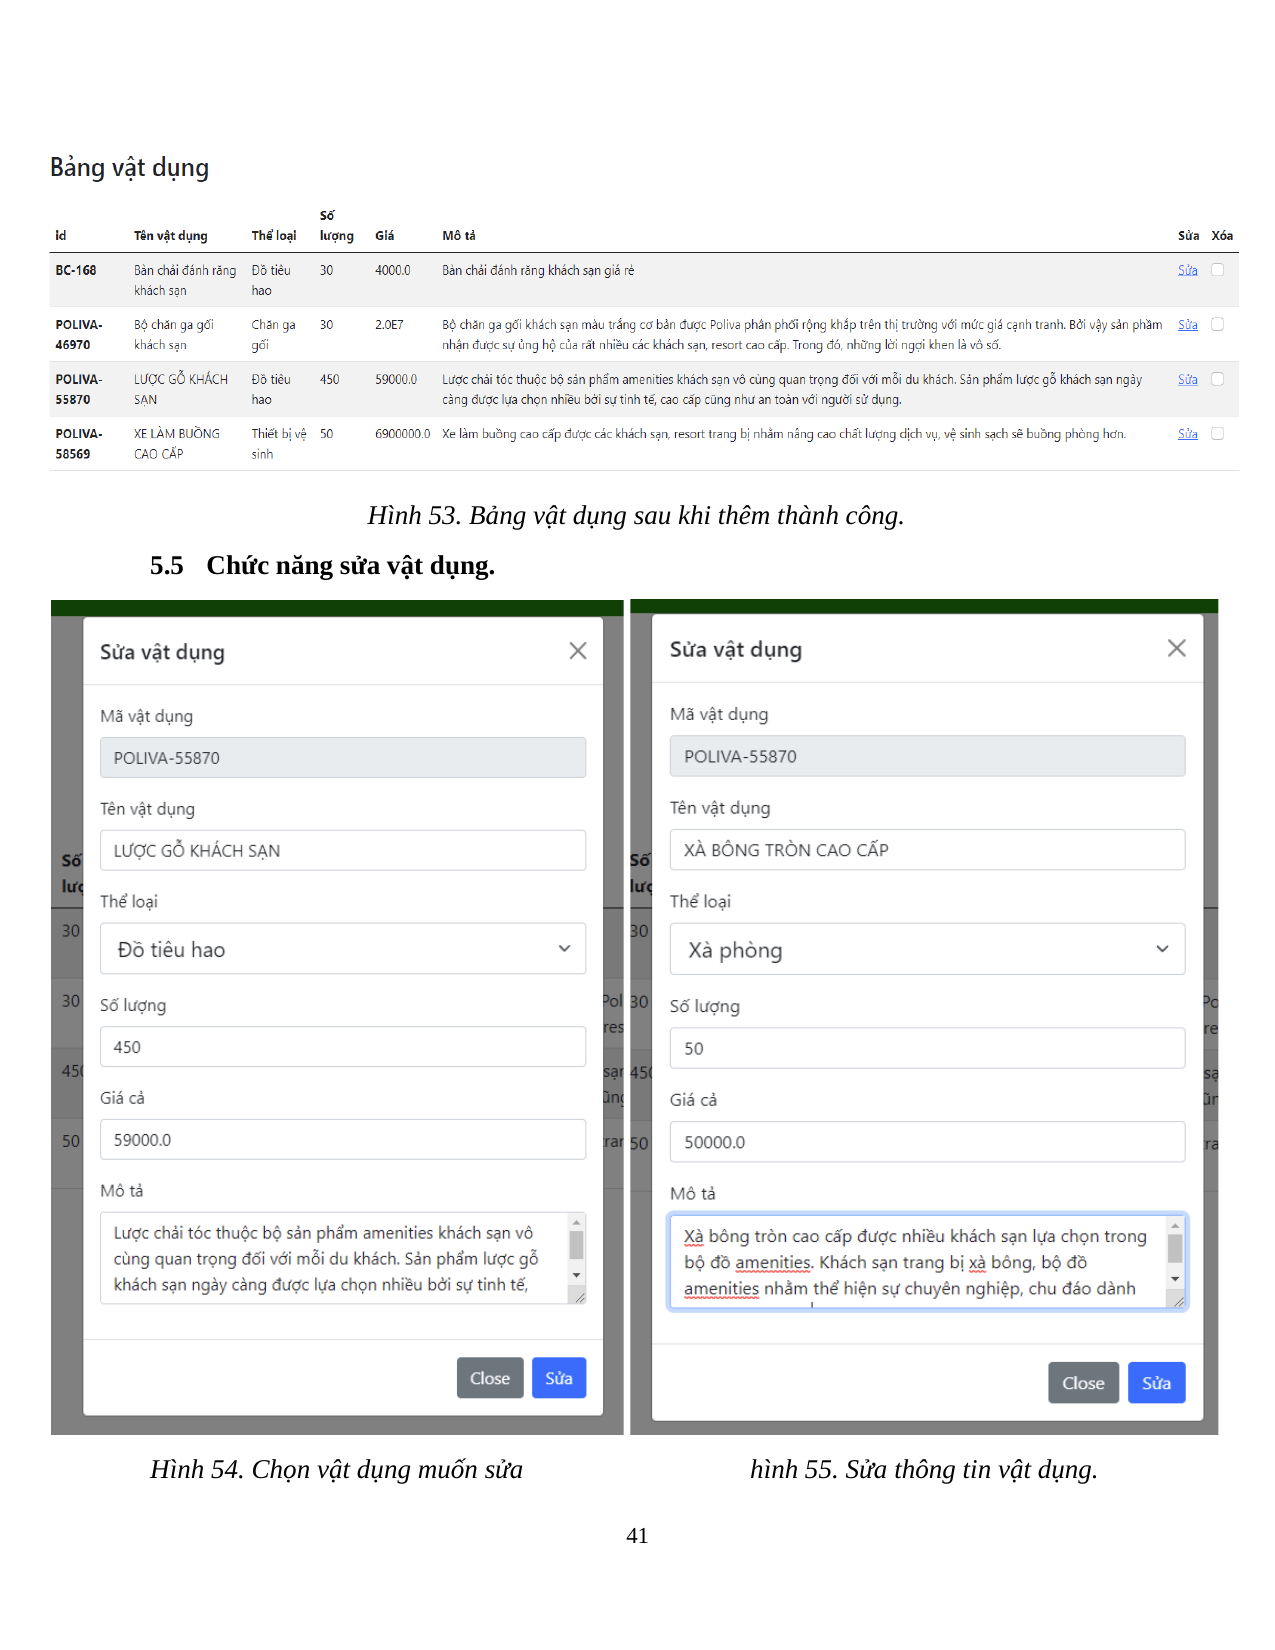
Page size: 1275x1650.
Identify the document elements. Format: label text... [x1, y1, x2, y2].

picture [630, 599, 1219, 1435]
picture [46, 150, 1242, 480]
picture [51, 600, 624, 1435]
list Chức năng sửa vật dụng. [150, 549, 1125, 580]
text Hình 53. Bảng vật dụng sau khi thêm thành công. [150, 499, 1125, 530]
text Hình 54. Chọn vật dụng muốn sửa hình 55. Sửa thông tin vật dụng. [150, 1454, 1125, 1485]
